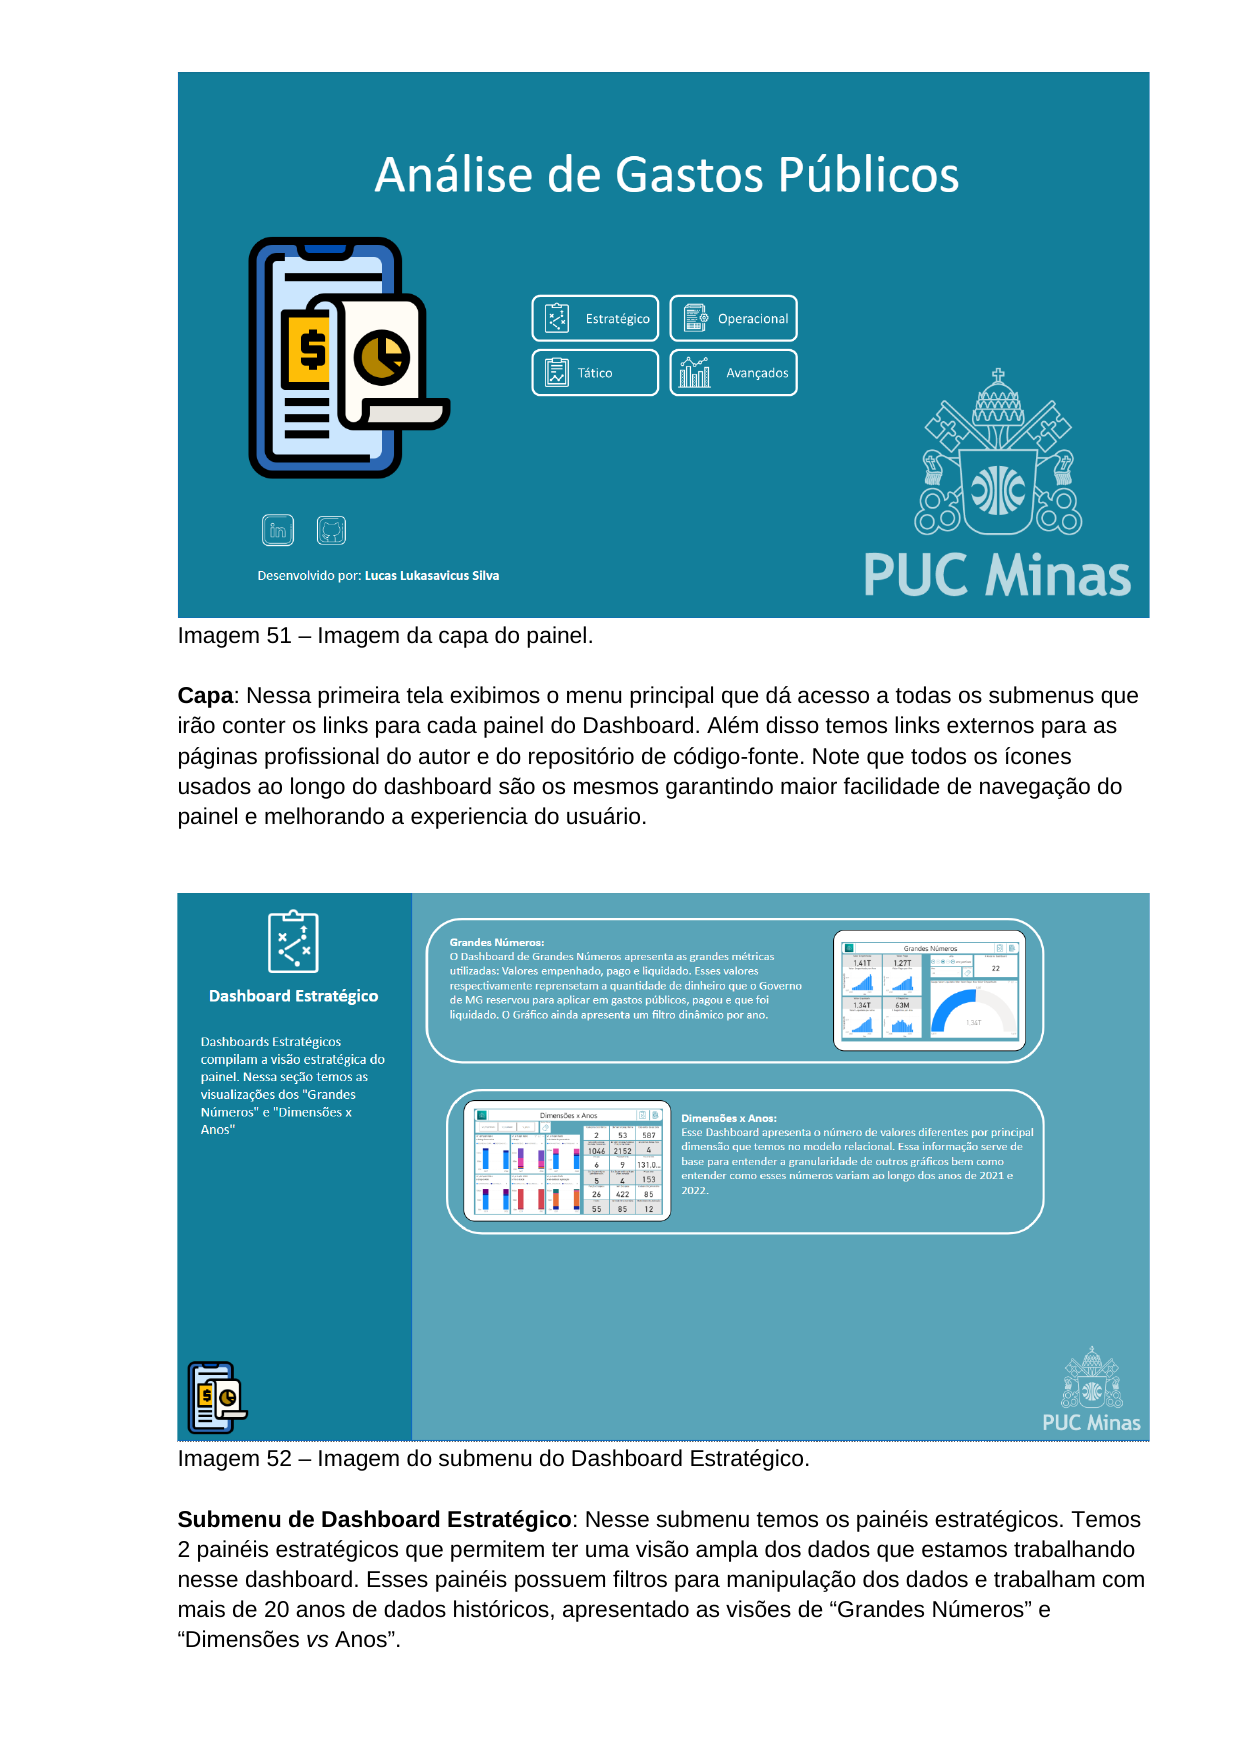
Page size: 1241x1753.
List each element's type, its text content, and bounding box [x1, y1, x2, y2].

text Imagem 51 – Imagem da capa do painel. [177, 622, 1151, 648]
text Submenu de Dashboard Estratégico: Nesse submenu temos os painéis estratégicos. Temos 2 painéis estratégicos que permitem ter uma visão ampla dos dados que estamos trabalhando nesse dashboard. Esses painéis possuem filtros para manipulação dos dados e trabalham com mais de 20 anos de dados históricos, apresentado as visões de “Grandes Números” e “Dimensões vs Anos”. [177, 1506, 1151, 1653]
picture [177, 72, 1150, 618]
picture [177, 893, 1150, 1442]
text Imagem 52 – Imagem do submenu do Dashboard Estratégico. [177, 1445, 1151, 1472]
text Capa: Nessa primeira tela exibimos o menu principal que dá acesso a todas os submenus que irão conter os links para cada painel do Dashboard. Além disso temos links externos para as páginas profissional do autor e do repositório de código-fonte. Note que todos os ícones usados ao longo do dashboard são os mesmos garantindo maior facilidade de navegação do painel e melhorando a experiencia do usuário. [177, 682, 1151, 829]
